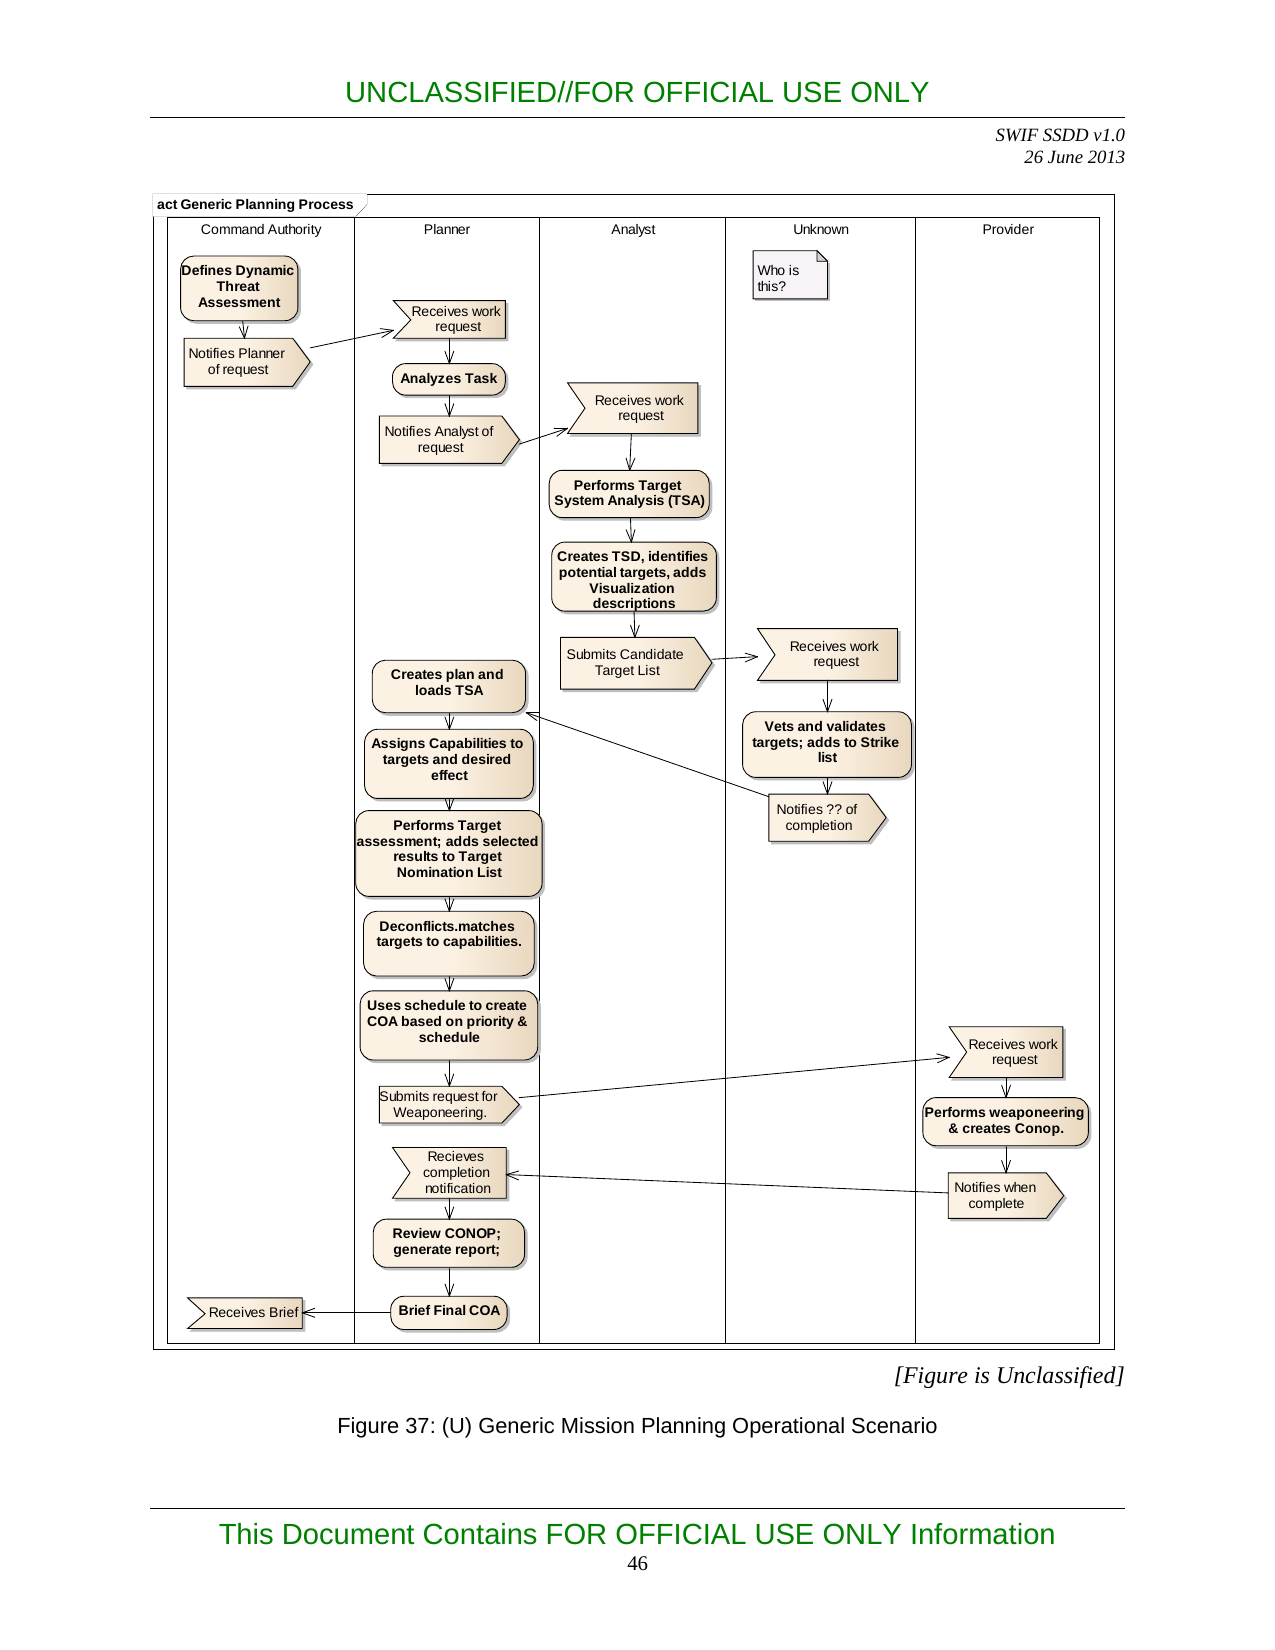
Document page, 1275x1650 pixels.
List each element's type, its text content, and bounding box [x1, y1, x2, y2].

text [Figure is Unclassified] [150, 1361, 1125, 1388]
